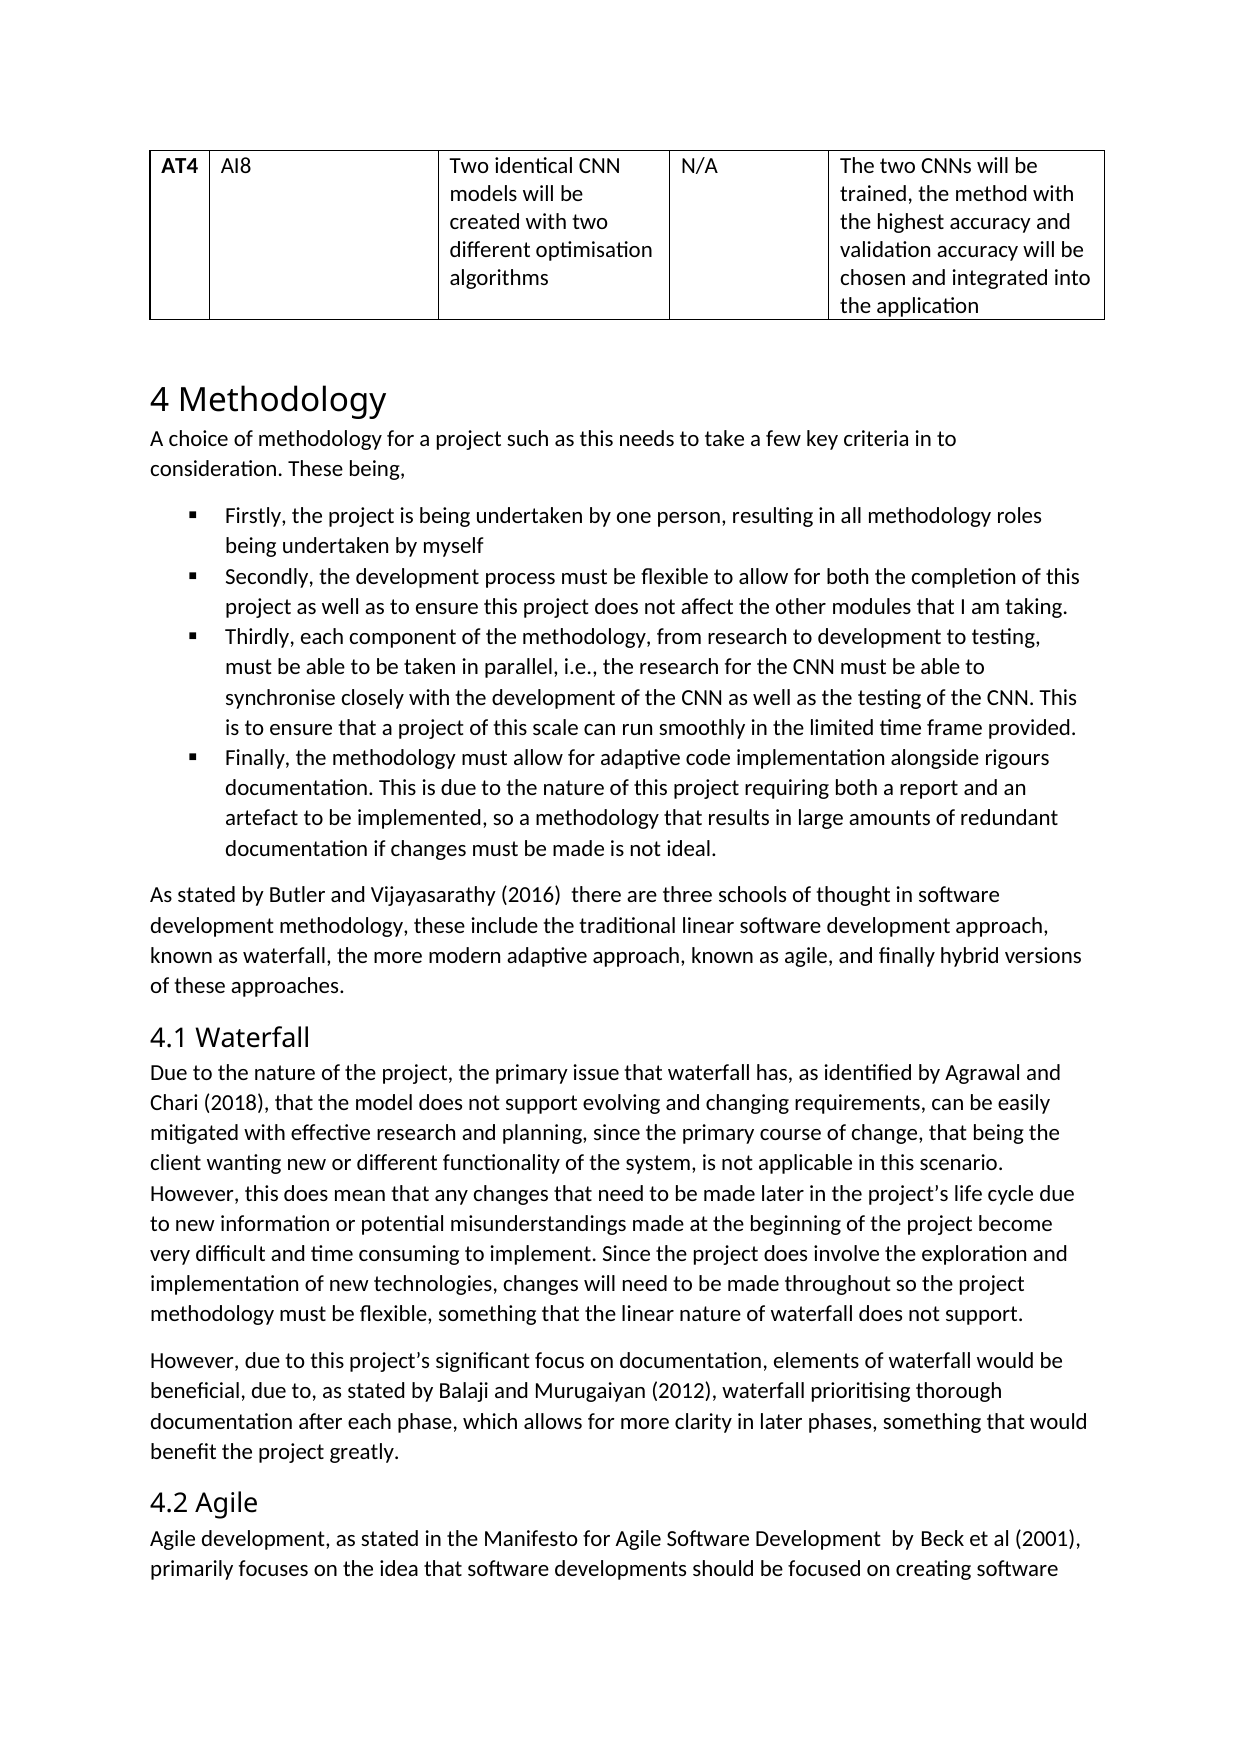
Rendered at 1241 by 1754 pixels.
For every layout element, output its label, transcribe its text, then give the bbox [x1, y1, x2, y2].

text As stated by Butler and Vijayasarathy (2016) there are three schools of thought in software development methodology, these include the traditional linear software development approach, known as waterfall, the more modern adaptive approach, known as agile, and finally hybrid versions of these approaches. [150, 881, 1090, 999]
subtitle 4.2 Agile [150, 1484, 1090, 1521]
list Thirdly, each component of the methodology, from research to development to testing, must be able to be taken in parallel, i.e., the research for the CNN must be able to synchronise closely with the development of the CNN as well as the testing of the CNN. This is to ensure that a project of this scale can run smoothly in the limited time frame provided. [187, 622, 1090, 741]
subtitle 4 Methodology [150, 375, 1090, 421]
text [150, 1524, 1090, 1582]
table_cell Two identical CNN models will be created with two different optimisation algorithms [439, 151, 669, 319]
list Secondly, the development process must be flexible to allow for both the completion of this project as well as to ensure this project does not affect the other modules that I am taking. [187, 562, 1090, 620]
list Firstly, the project is being undertaken by one person, resulting in all methodology roles being undertaken by myself [187, 501, 1090, 560]
text However, due to this project’s significant focus on documentation, elements of waterfall would be beneficial, due to, as stated by Balaji and Murugaiyan (2012), waterfall prioritising thorough documentation after each phase, which allows for more clarity in later phases, something that would benefit the project greatly. [150, 1346, 1090, 1465]
subtitle 4.1 Waterfall [150, 1018, 1090, 1055]
text Due to the nature of the project, the primary issue that waterfall has, as identified by Agrawal and Chari (2018), that the model does not support evolving and changing requirements, can be easily mitigated with effective research and planning, since the primary course of change, that being the client wanting new or different functionality of the system, is not applicable in this scenario. However, this does mean that any changes that need to be made later in the project’s life cycle due to new information or potential misunderstandings made at the beginning of the project become very difficult and time consuming to implement. Since the project does involve the exploration and implementation of new technologies, changes will need to be made throughout so the project methodology must be flexible, something that the linear nature of waterfall does not support. [150, 1058, 1090, 1328]
table_cell N/A [670, 151, 828, 319]
table_cell The two CNNs will be trained, the method with the highest accuracy and validation accuracy will be chosen and integrated into the application [829, 151, 1104, 319]
table_cell AI8 [210, 151, 438, 319]
list Finally, the methodology must allow for adaptive code implementation alongside rigours documentation. This is due to the nature of this project requiring both a report and an artefact to be implemented, so a methodology that results in large amounts of redundant documentation if changes must be made is not ideal. [187, 743, 1090, 862]
table_cell AT4 [151, 151, 209, 319]
text A choice of methodology for a project such as this needs to take a few key criteria in to consideration. These being, [150, 424, 1090, 483]
